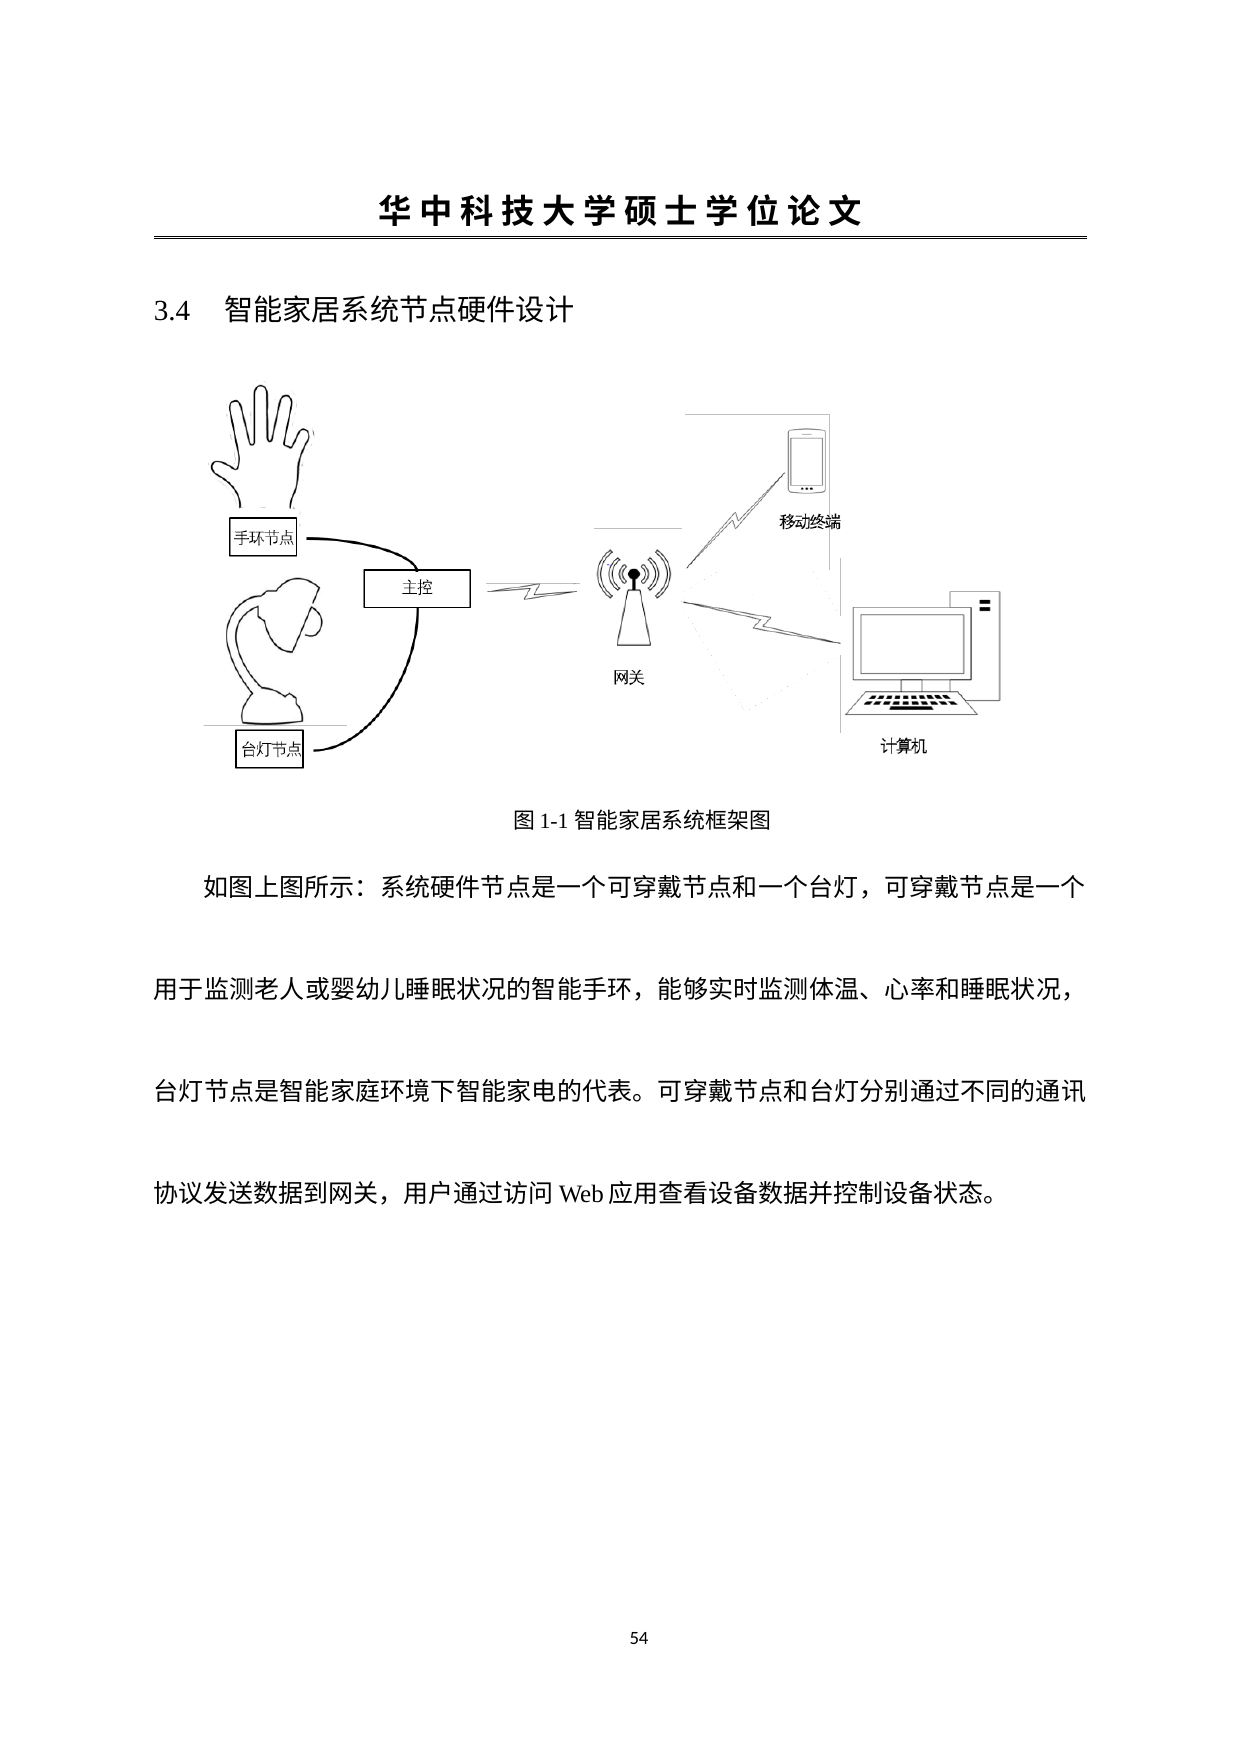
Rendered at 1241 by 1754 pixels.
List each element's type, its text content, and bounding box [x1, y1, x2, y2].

text 如图上图所示：系统硬件节点是一个可穿戴节点和一个台灯，可穿戴节点是一个用于监测老人或婴幼儿睡眠状况的智能手环，能够实时监测体温、心率和睡眠状况，台灯节点是智能家庭环境下智能家电的代表。可穿戴节点和台灯分别通过不同的通讯协议发送数据到网关，用户通过访问Web应用查看设备数据并控制设备状态。 [153, 852, 1087, 1225]
picture [203, 380, 1009, 769]
subtitle 智能家居系统节点硬件设计 [153, 274, 1087, 342]
text 图1-1 智能家居系统框架图 [153, 802, 1087, 836]
